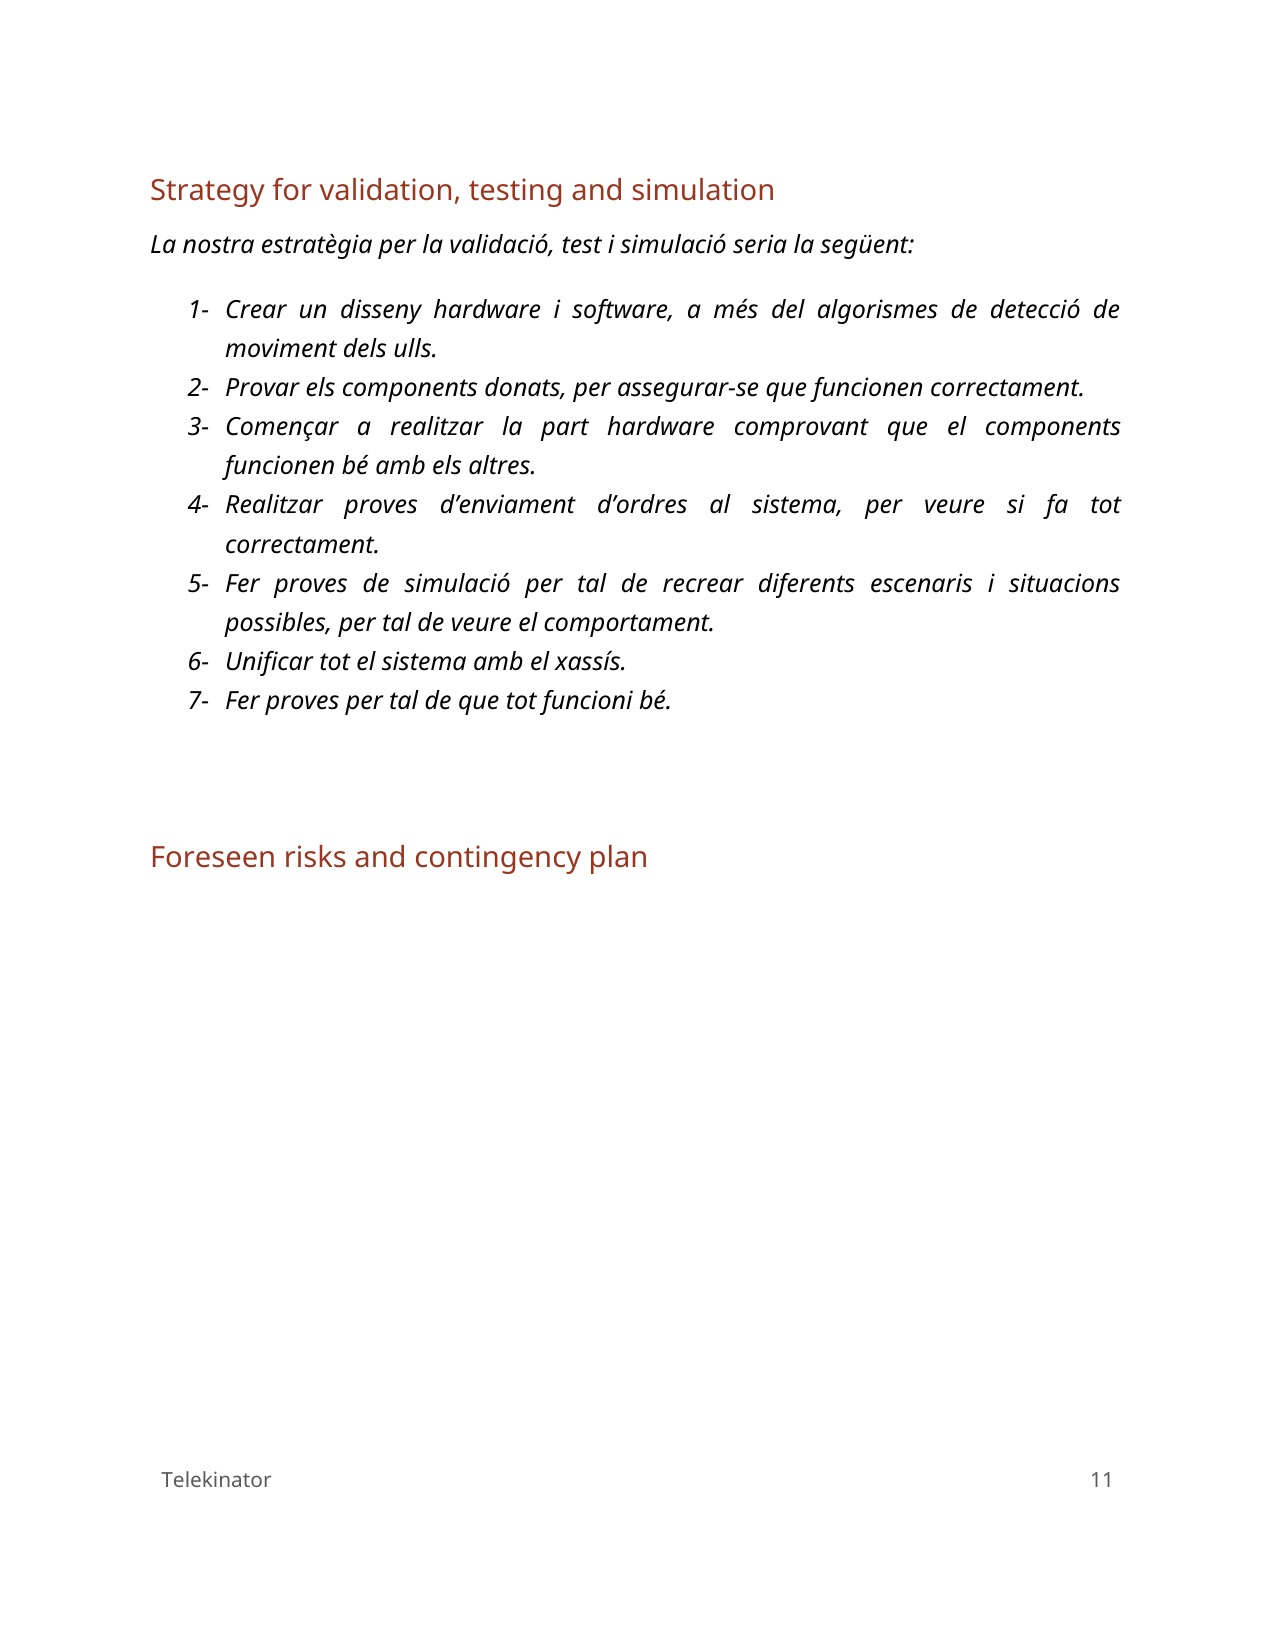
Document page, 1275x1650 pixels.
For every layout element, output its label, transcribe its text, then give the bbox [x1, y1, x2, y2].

list Crear un disseny hardware i software, a més del algorismes de detecció de moviment dels ulls. [187, 291, 1125, 364]
list Fer proves per tal de que tot funcioni bé. [187, 683, 1125, 717]
text La nostra estratègia per la validació, test i simulació seria la següent: [150, 227, 1125, 261]
subtitle Strategy for validation, testing and simulation [150, 169, 1125, 209]
subtitle Foreseen risks and contingency plan [150, 836, 1125, 876]
list Realitzar proves d’enviament d’ordres al sistema, per veure si fa tot correctament. [187, 487, 1125, 560]
list Començar a realitzar la part hardware comprovant que el components funcionen bé amb els altres. [187, 409, 1125, 482]
list Provar els components donats, per assegurar-se que funcionen correctament. [187, 370, 1125, 404]
list Fer proves de simulació per tal de recrear diferents escenaris i situacions possibles, per tal de veure el comportament. [187, 566, 1125, 639]
list Unificar tot el sistema amb el xassís. [187, 644, 1125, 678]
